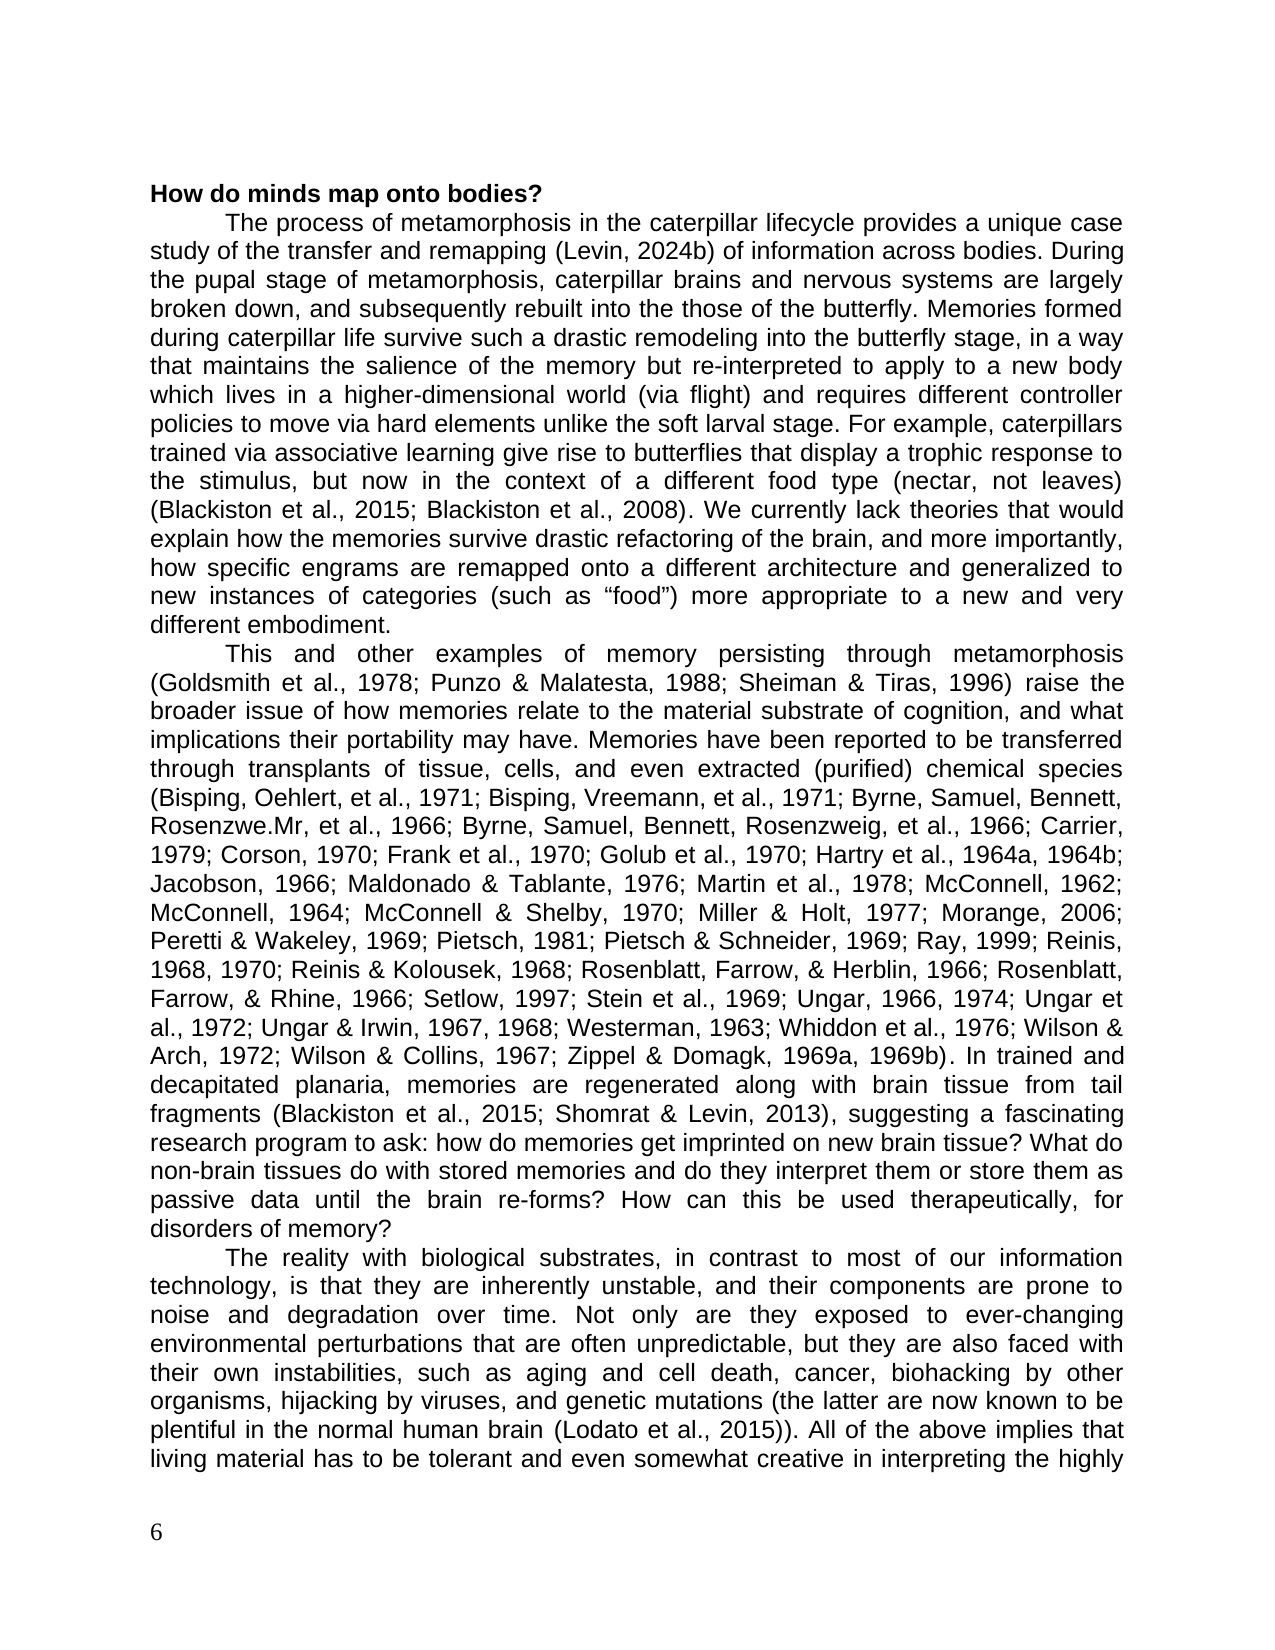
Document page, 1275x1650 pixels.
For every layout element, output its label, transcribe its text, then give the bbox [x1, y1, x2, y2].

text How do minds map onto bodies? [150, 179, 1125, 207]
text The process of metamorphosis in the caterpillar lifecycle provides a unique case study of the transfer and remapping (Levin, 2024b) of information across bodies. During the pupal stage of metamorphosis, caterpillar brains and nervous systems are largely broken down, and subsequently rebuilt into the those of the butterfly. Memories formed during caterpillar life survive such a drastic remodeling into the butterfly stage, in a way that maintains the salience of the memory but re-interpreted to apply to a new body which lives in a higher-dimensional world (via flight) and requires different controller policies to move via hard elements unlike the soft larval stage. For example, caterpillars trained via associative learning give rise to butterflies that display a trophic response to the stimulus, but now in the context of a different food type (nectar, not leaves) (Blackiston et al., 2015; Blackiston et al., 2008). We currently lack theories that would explain how the memories survive drastic refactoring of the brain, and more importantly, how specific engrams are remapped onto a different architecture and generalized to new instances of categories (such as “food”) more appropriate to a new and very different embodiment. [150, 207, 1125, 639]
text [150, 1242, 1125, 1472]
text This and other examples of memory persisting through metamorphosis (Goldsmith et al., 1978; Punzo & Malatesta, 1988; Sheiman & Tiras, 1996) raise the broader issue of how memories relate to the material substrate of cognition, and what implications their portability may have. Memories have been reported to be transferred through transplants of tissue, cells, and even extracted (purified) chemical species (Bisping, Oehlert, et al., 1971; Bisping, Vreemann, et al., 1971; Byrne, Samuel, Bennett, Rosenzwe.Mr, et al., 1966; Byrne, Samuel, Bennett, Rosenzweig, et al., 1966; Carrier, 1979; Corson, 1970; Frank et al., 1970; Golub et al., 1970; Hartry et al., 1964a, 1964b; Jacobson, 1966; Maldonado & Tablante, 1976; Martin et al., 1978; McConnell, 1962; McConnell, 1964; McConnell & Shelby, 1970; Miller & Holt, 1977; Morange, 2006; Peretti & Wakeley, 1969; Pietsch, 1981; Pietsch & Schneider, 1969; Ray, 1999; Reinis, 1968, 1970; Reinis & Kolousek, 1968; Rosenblatt, Farrow, & Herblin, 1966; Rosenblatt, Farrow, & Rhine, 1966; Setlow, 1997; Stein et al., 1969; Ungar, 1966, 1974; Ungar et al., 1972; Ungar & Irwin, 1967, 1968; Westerman, 1963; Whiddon et al., 1976; Wilson & Arch, 1972; Wilson & Collins, 1967; Zippel & Domagk, 1969a, 1969b). In trained and decapitated planaria, memories are regenerated along with brain tissue from tail fragments (Blackiston et al., 2015; Shomrat & Levin, 2013), suggesting a fascinating research program to ask: how do memories get imprinted on new brain tissue? What do non-brain tissues do with stored memories and do they interpret them or store them as passive data until the brain re-forms? How can this be used therapeutically, for disorders of memory? [150, 639, 1125, 1242]
